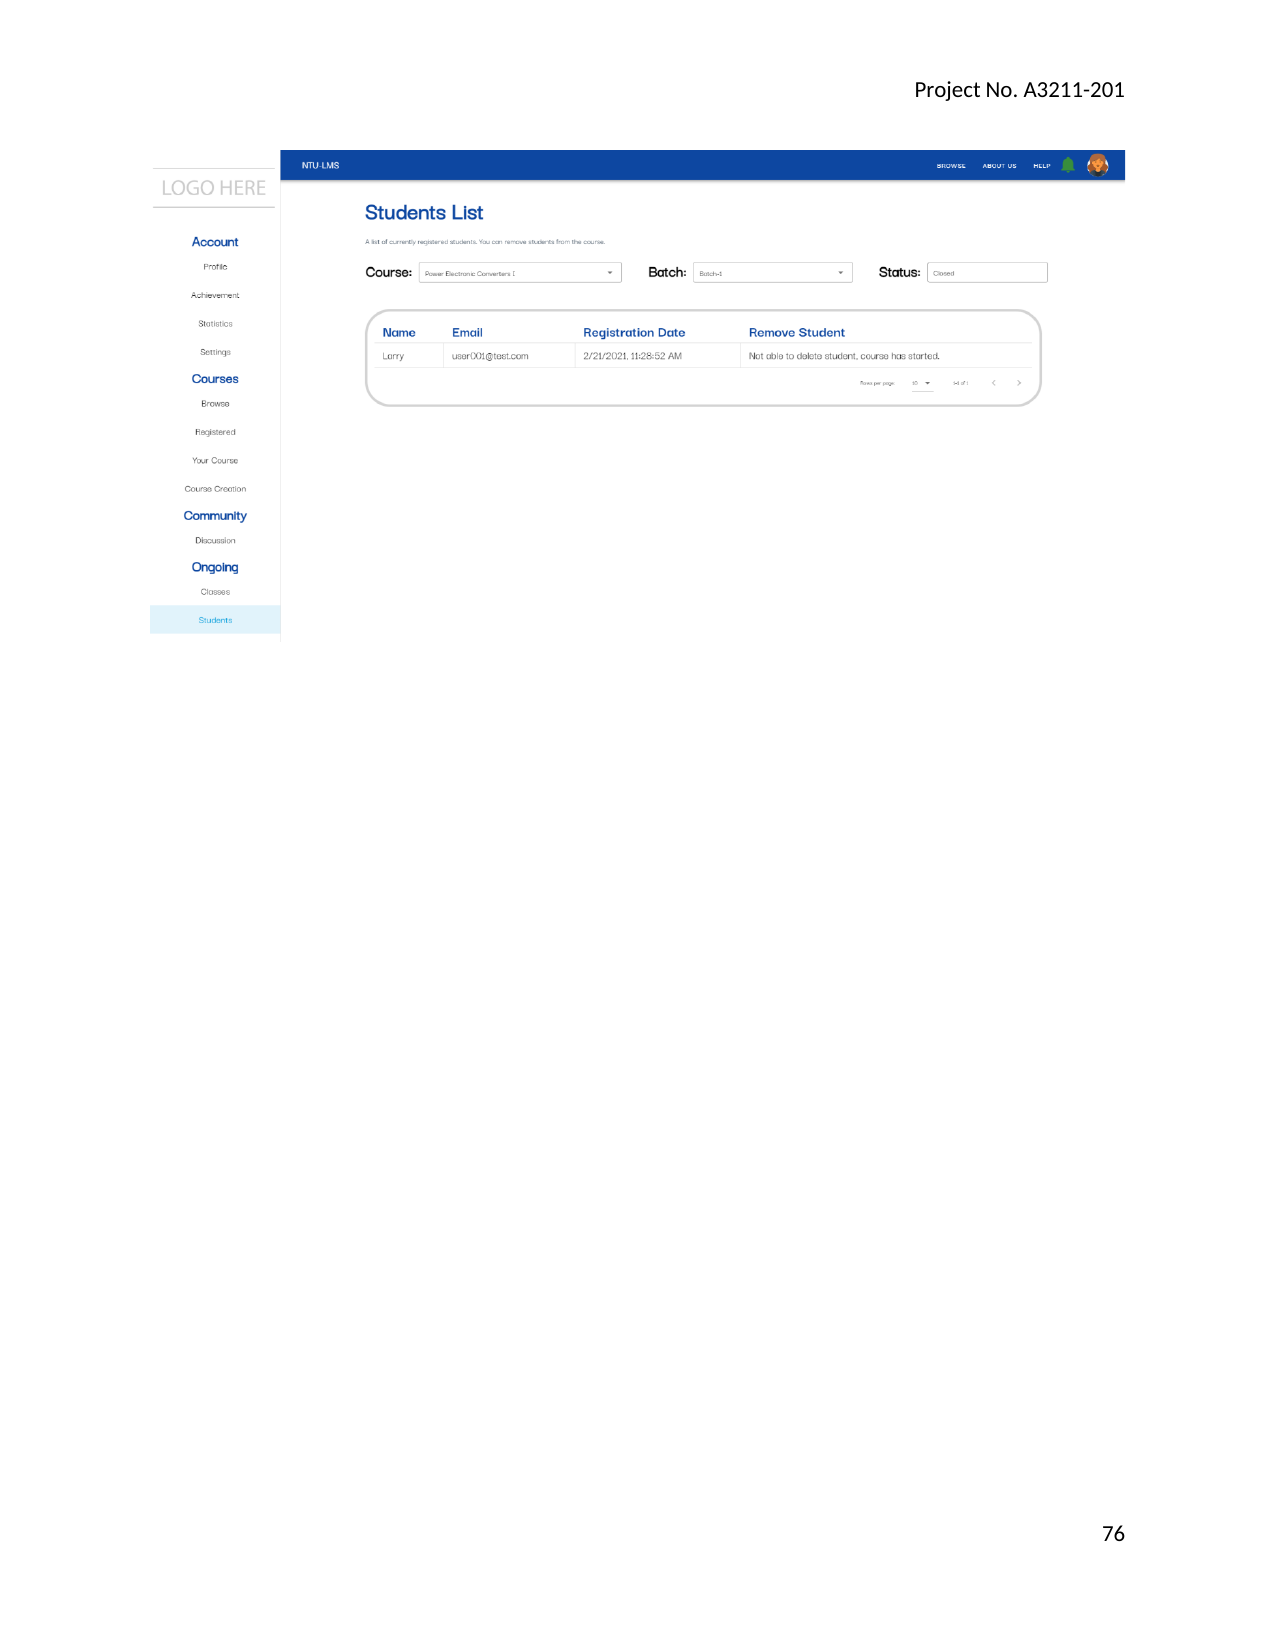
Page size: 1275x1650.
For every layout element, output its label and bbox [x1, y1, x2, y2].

picture [150, 150, 1125, 642]
